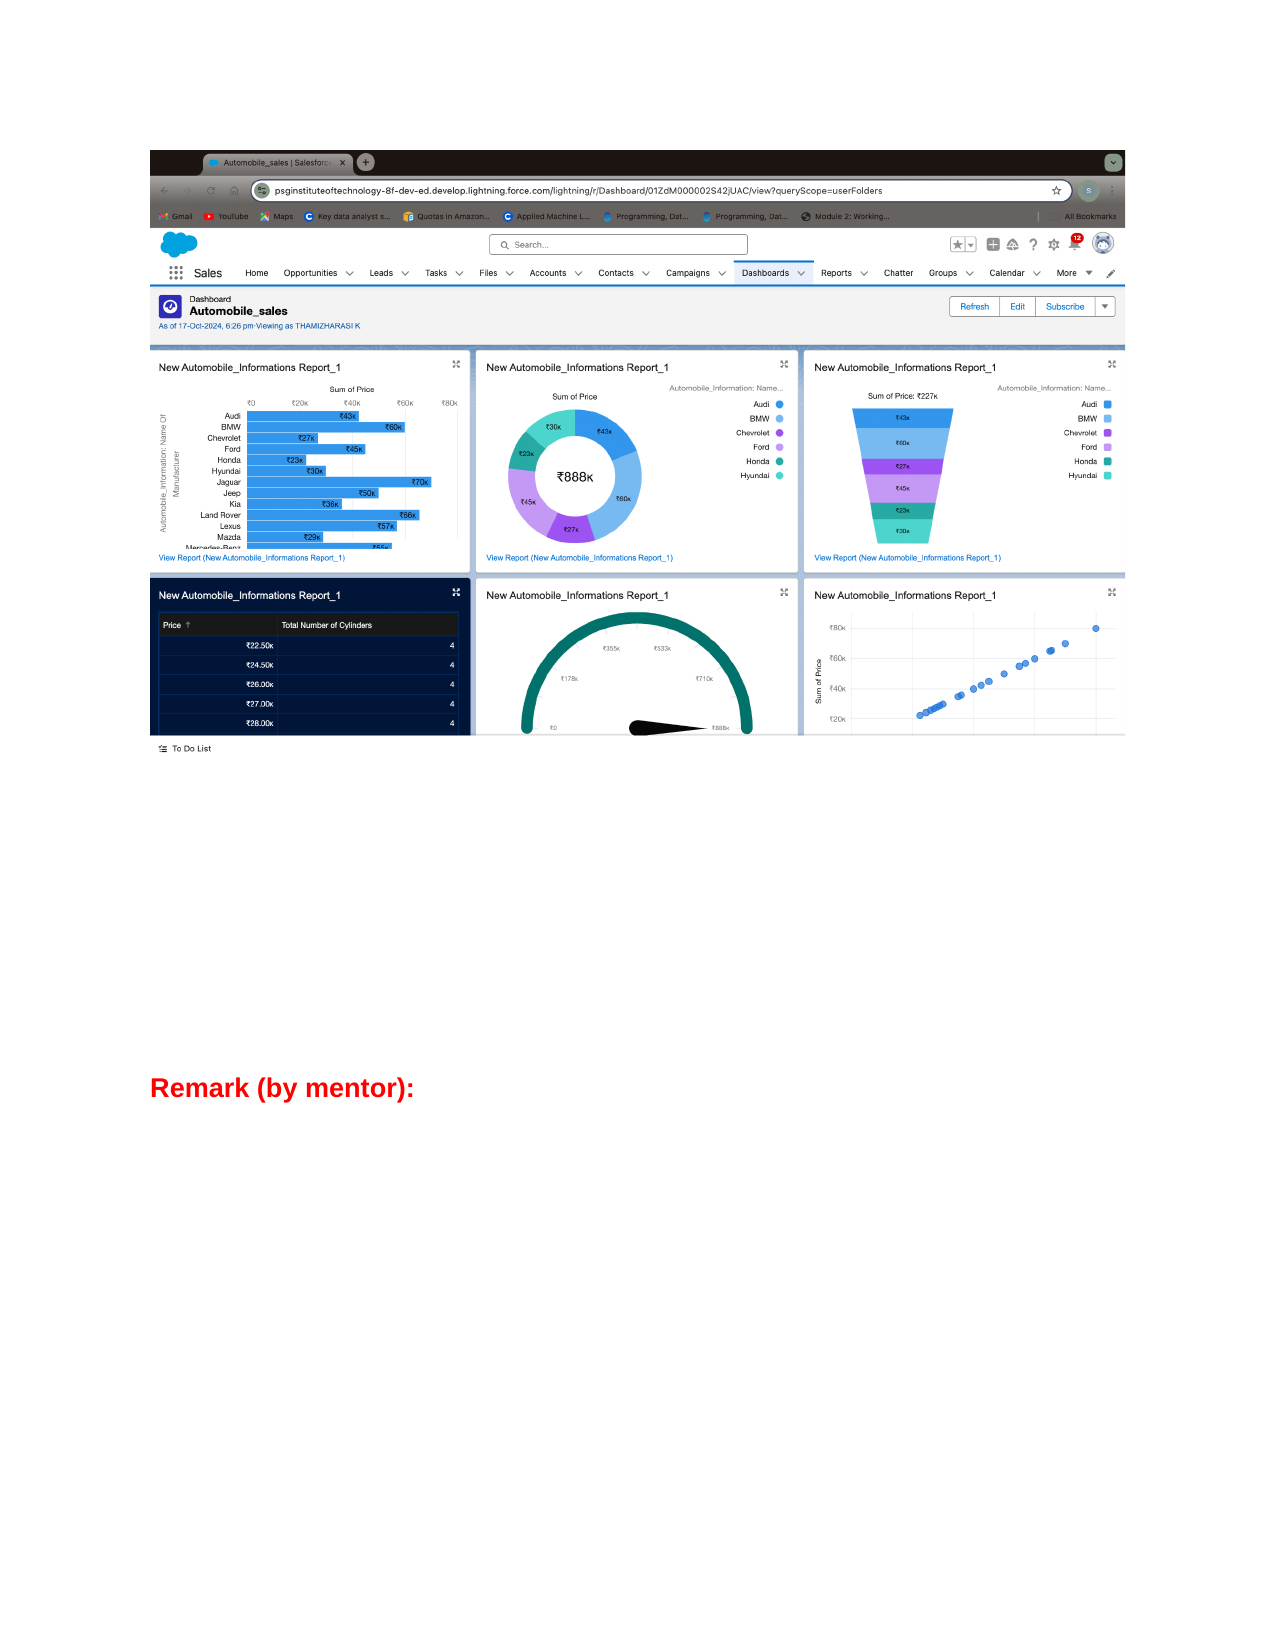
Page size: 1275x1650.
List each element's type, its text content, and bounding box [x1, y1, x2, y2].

picture [150, 150, 1125, 761]
text Remark (by mentor): [150, 1072, 1125, 1103]
